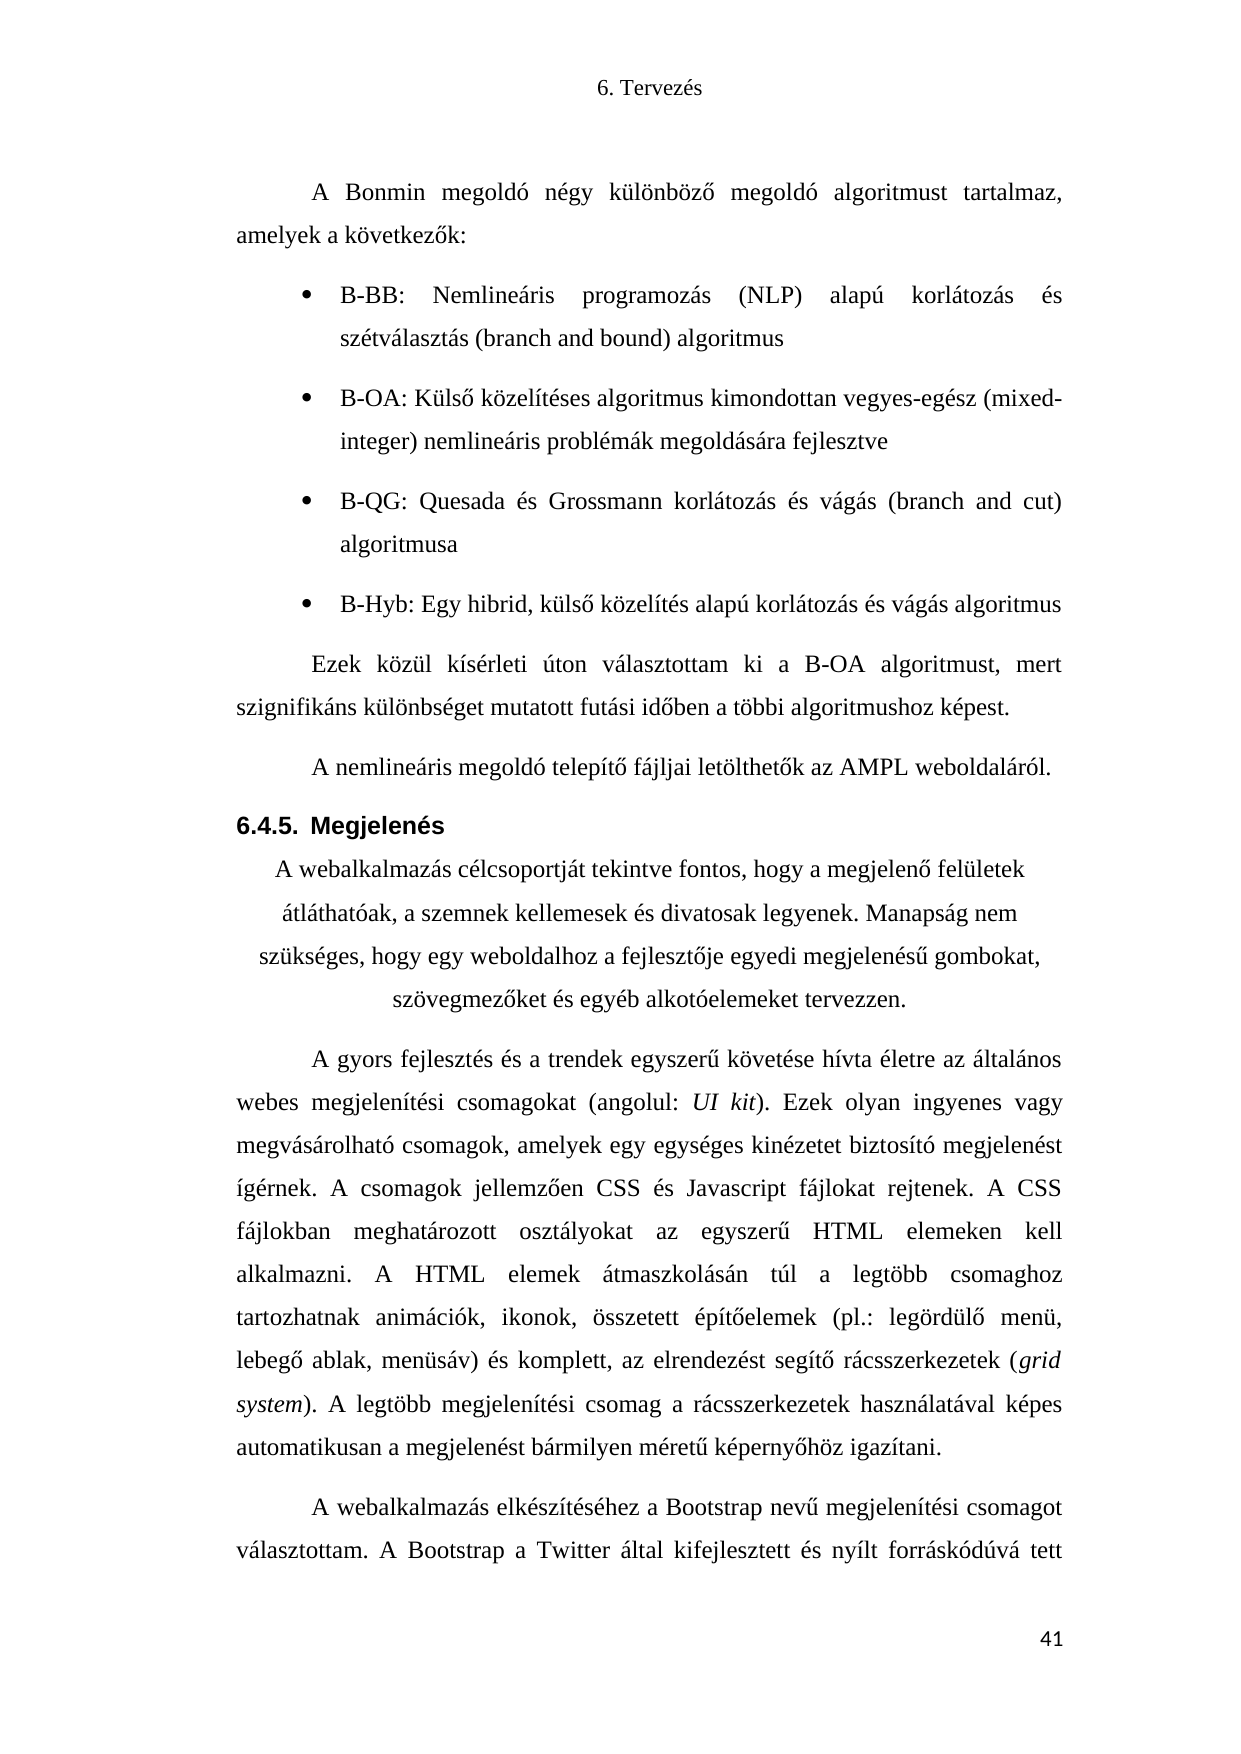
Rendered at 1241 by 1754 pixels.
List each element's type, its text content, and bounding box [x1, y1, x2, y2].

list B-QG: Quesada és Grossmann korlátozás és vágás (branch and cut) algoritmusa [302, 486, 1063, 558]
list B-BB: Nemlineáris programozás (NLP) alapú korlátozás és szétválasztás (branch and bound) algoritmus [302, 280, 1063, 352]
text A nemlineáris megoldó telepítő fájljai letölthetők az AMPL weboldaláról. [236, 752, 1063, 780]
text A webalkalmazás célcsoportját tekintve fontos, hogy a megjelenő felületek átláthatóak, a szemnek kellemesek és divatosak legyenek. Manapság nem szükséges, hogy egy weboldalhoz a fejlesztője egyedi megjelenésű gombokat, szövegmezőket és egyéb alkotóelemeket tervezzen. [236, 854, 1063, 1013]
text Ezek közül kísérleti úton választottam ki a B-OA algoritmust, mert szignifikáns különbséget mutatott futási időben a többi algoritmushoz képest. [236, 649, 1063, 721]
subtitle Megjelenés [236, 811, 1063, 840]
list B-Hyb: Egy hibrid, külső közelítés alapú korlátozás és vágás algoritmus [302, 589, 1063, 618]
list B-OA: Külső közelítéses algoritmus kimondottan vegyes-egész (mixed-integer) nemlineáris problémák megoldására fejlesztve [302, 383, 1063, 455]
text A Bonmin megoldó négy különböző megoldó algoritmust tartalmaz, amelyek a következők: [236, 177, 1063, 249]
text A gyors fejlesztés és a trendek egyszerű követése hívta életre az általános webes megjelenítési csomagokat (angolul: UI kit). Ezek olyan ingyenes vagy megvásárolható csomagok, amelyek egy egységes kinézetet biztosító megjelenést ígérnek. A csomagok jellemzően CSS és Javascript fájlokat rejtenek. A CSS fájlokban meghatározott osztályokat az egyszerű HTML elemeken kell alkalmazni. A HTML elemek átmaszkolásán túl a legtöbb csomaghoz tartozhatnak animációk, ikonok, összetett építőelemek (pl.: legördülő menü, lebegő ablak, menüsáv) és komplett, az elrendezést segítő rácsszerkezetek (grid system). A legtöbb megjelenítési csomag a rácsszerkezetek használatával képes automatikusan a megjelenést bármilyen méretű képernyőhöz igazítani. [236, 1044, 1063, 1461]
